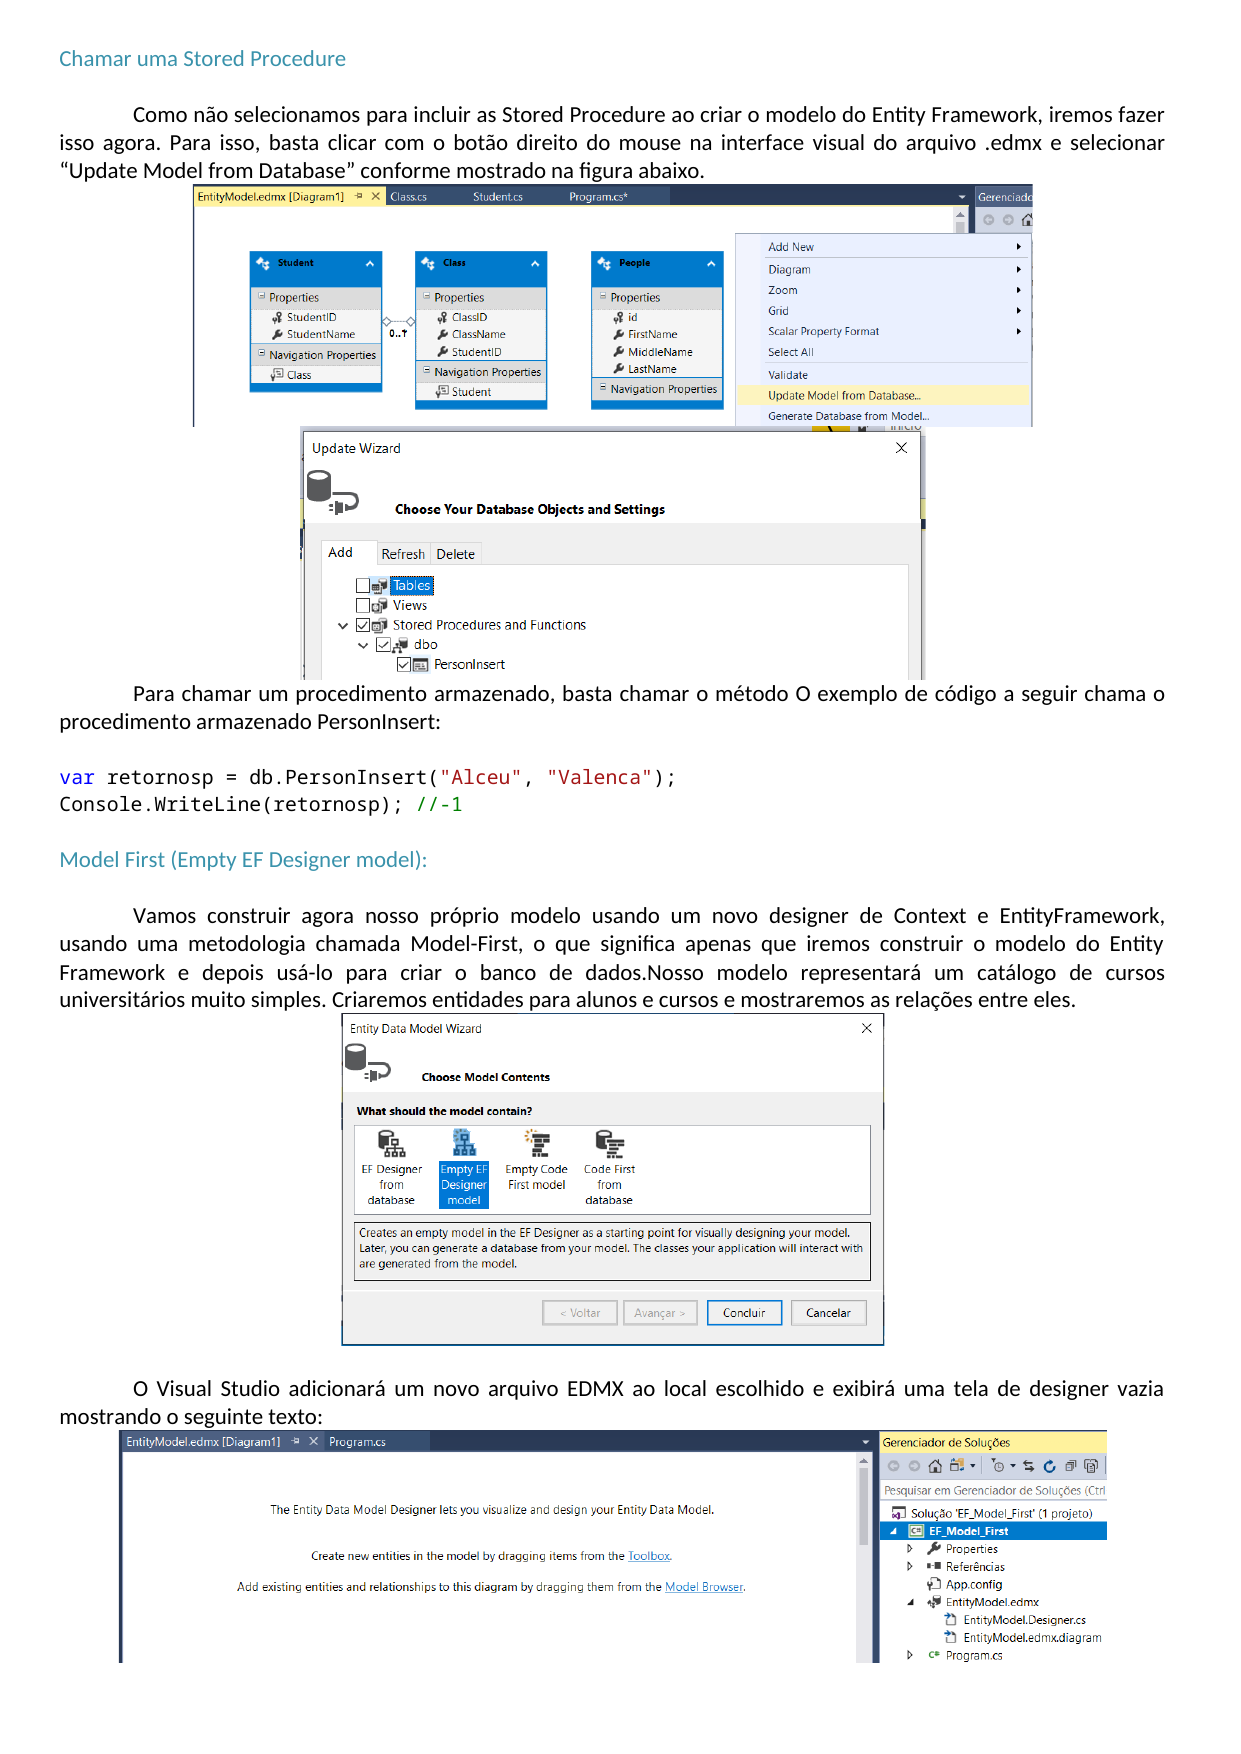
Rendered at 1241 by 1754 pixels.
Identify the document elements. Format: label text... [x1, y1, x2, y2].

text Model First (Empty EF Designer model): [59, 846, 1167, 873]
picture [341, 1013, 885, 1346]
text var retornosp = db.PersonInsert("Alceu", "Valenca"); [59, 763, 1167, 791]
picture [118, 1430, 1107, 1663]
text Vamos construir agora nosso próprio modelo usando um novo designer de Context e EntityFramework, usando uma metodologia chamada Model-First, o que significa apenas que iremos construir o modelo do Entity Framework e depois usá-lo para criar o banco de dados.Nosso modelo representará um catálogo de cursos universitários muito simples. Criaremos entidades para alunos e cursos e mostraremos as relações entre eles. [59, 902, 1167, 1014]
text Para chamar um procedimento armazenado, basta chamar o método O exemplo de código a seguir chama o procedimento armazenado PersonInsert: [59, 679, 1167, 736]
text Chamar uma Stored Procedure [59, 44, 1167, 72]
text Como não selecionamos para incluir as Stored Procedure ao criar o modelo do Entity Framework, iremos fazer isso agora. Para isso, basta clicar com o botão direito do mouse na interface visual do arquivo .edmx e selecionar “Update Model from Database” conforme mostrado na figura abaixo. [59, 100, 1167, 184]
text Console.WriteLine(retornosp); //-1 [59, 791, 1167, 817]
text O Visual Studio adicionará um novo arquivo EDMX ao local escolhido e exibirá uma tela de designer vazia mostrando o seguinte texto: [59, 1374, 1167, 1430]
picture [192, 184, 1033, 680]
